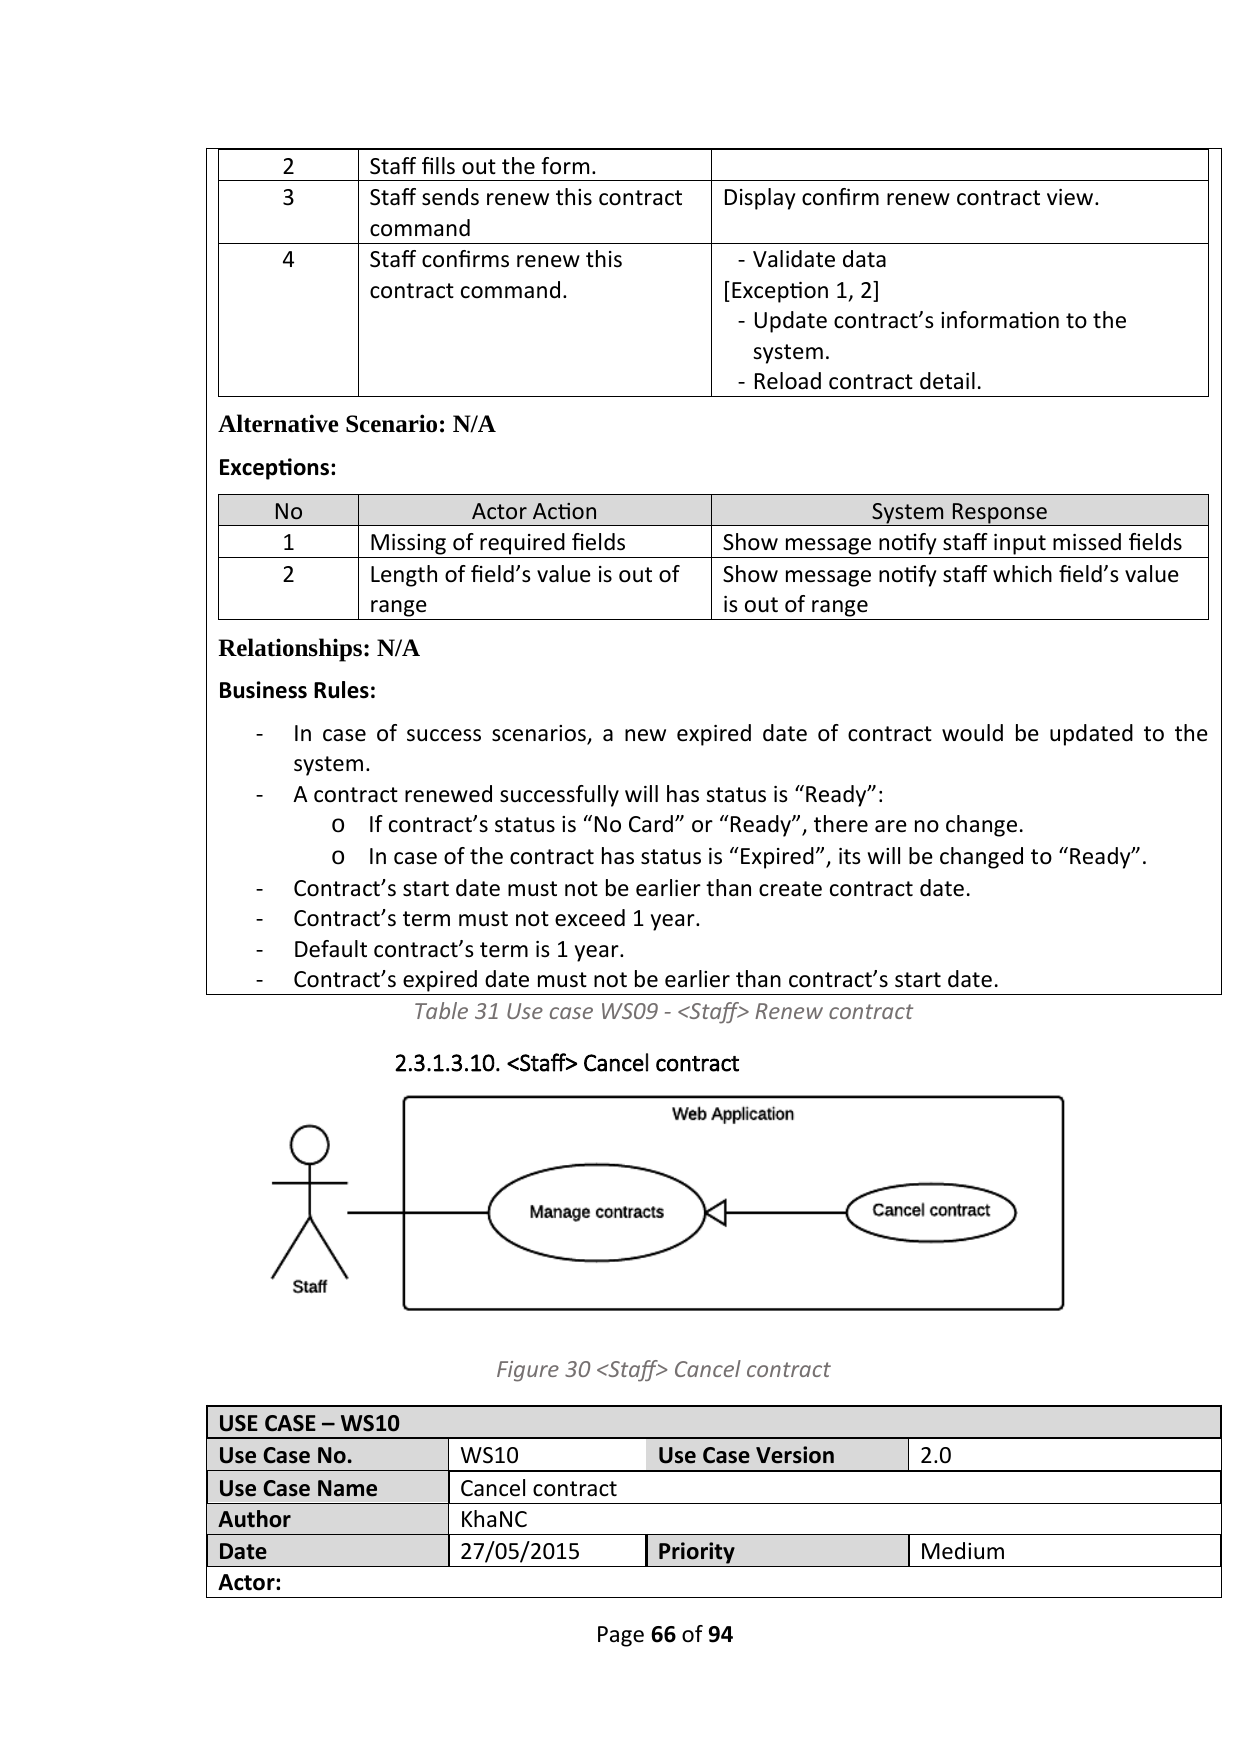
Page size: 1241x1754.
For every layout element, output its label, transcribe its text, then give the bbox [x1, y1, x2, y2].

table_header USE CASE – WS10 [208, 1407, 1220, 1437]
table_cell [207, 149, 1221, 994]
table_cell WS10 [449, 1439, 646, 1470]
table_cell KhaNC [449, 1504, 1221, 1534]
table_cell Use Case Name [208, 1471, 448, 1502]
table_cell Cancel contract [450, 1472, 1220, 1502]
table_cell 2.0 [909, 1439, 1221, 1470]
table_cell Use Case Version [646, 1439, 908, 1470]
table_cell Priority [648, 1535, 908, 1566]
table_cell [207, 1567, 1221, 1597]
table_cell Medium [910, 1535, 1220, 1566]
table_cell 27/05/2015 [450, 1535, 645, 1566]
table_cell Date [208, 1535, 448, 1566]
table_cell Use Case No. [207, 1439, 448, 1470]
subtitle <Staff> Cancel contract [394, 1046, 1122, 1077]
table_cell Author [207, 1504, 448, 1534]
picture [237, 1079, 1092, 1334]
